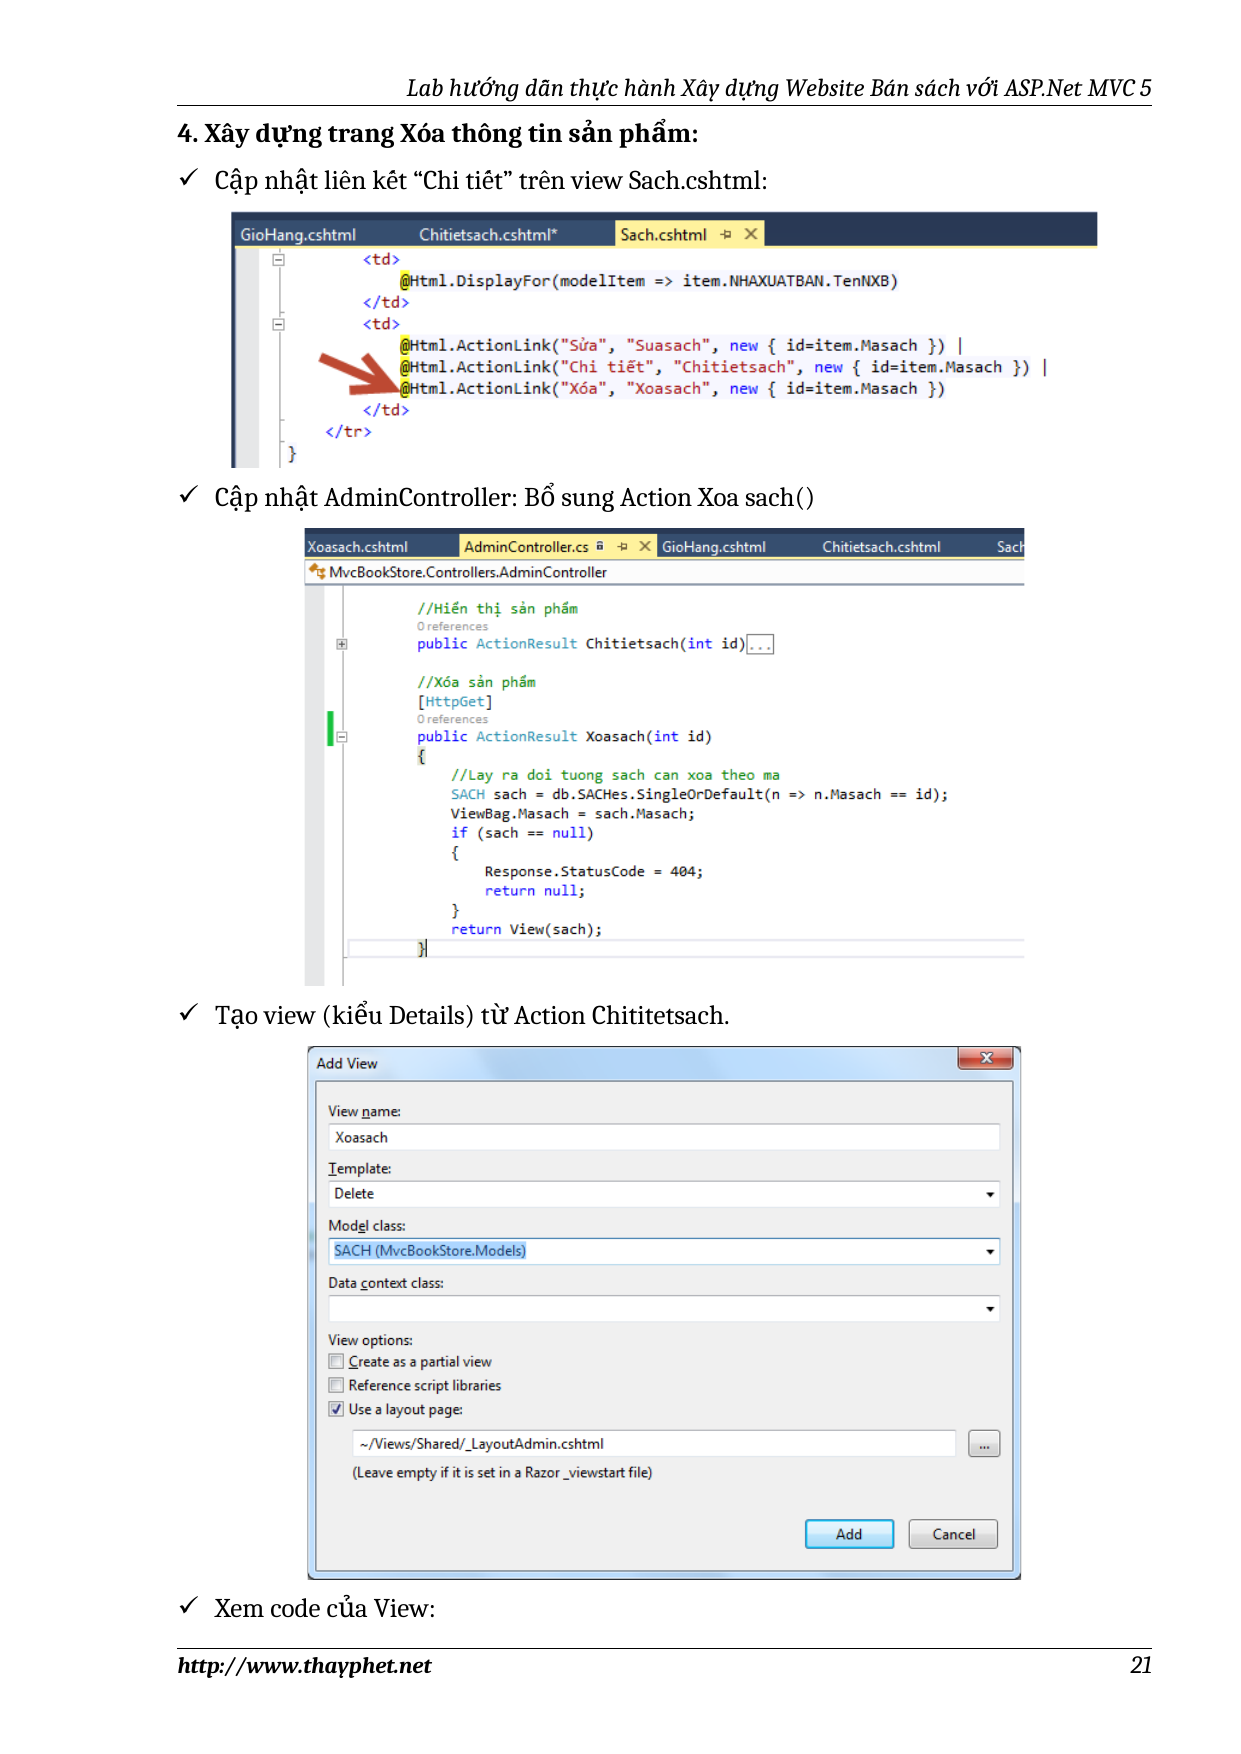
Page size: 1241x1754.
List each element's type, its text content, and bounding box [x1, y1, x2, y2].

list Xem code của View: [177, 1593, 1152, 1624]
text 4. Xây dựng trang Xóa thông tin sản phẩm: [177, 118, 1152, 149]
list Cập nhật AdminController: Bổ sung Action Xoa sach() [177, 482, 1152, 513]
list Cập nhật liên kết “Chi tiết” trên view Sach.cshtml: [177, 165, 1152, 196]
list Tạo view (kiểu Details) từ Action Chititetsach. [177, 1000, 1152, 1031]
picture [231, 211, 1098, 468]
picture [304, 528, 1025, 986]
picture [307, 1046, 1022, 1580]
